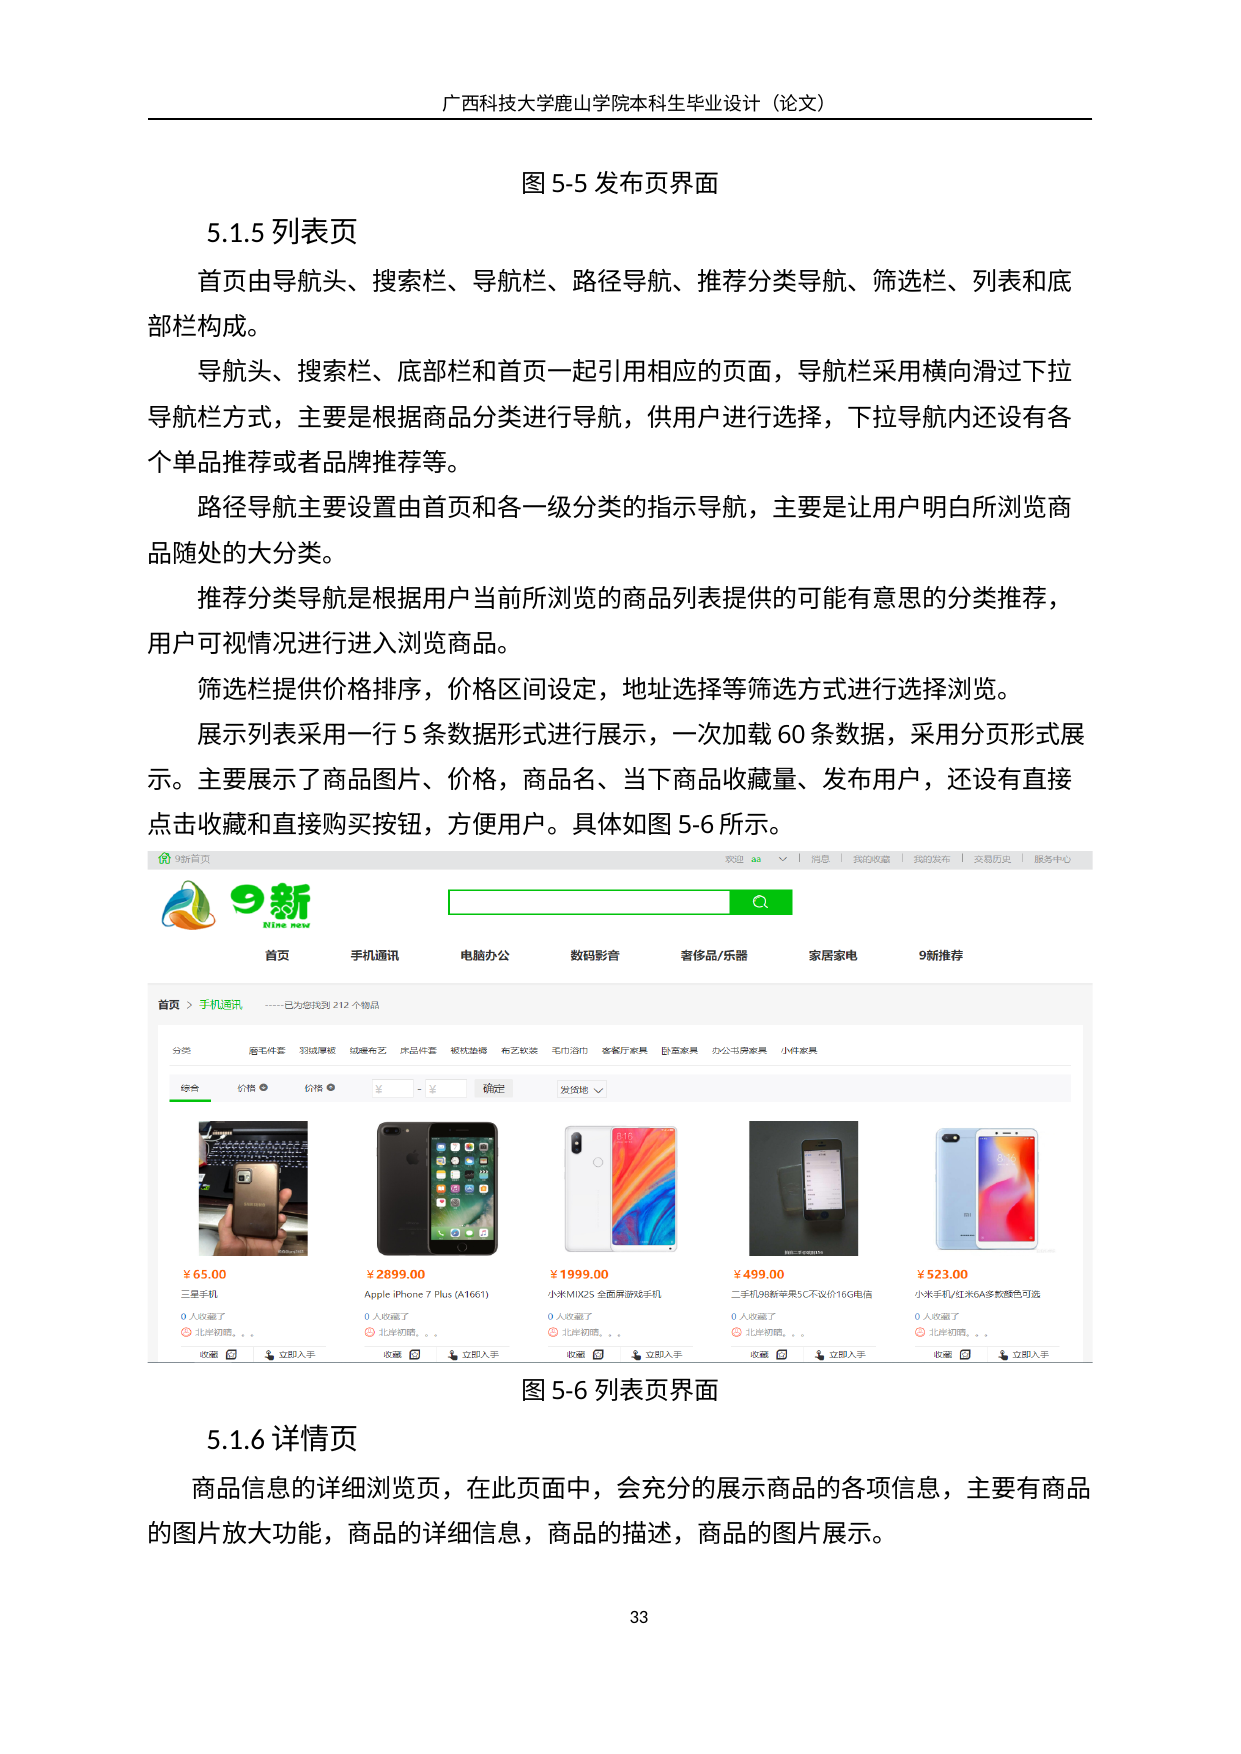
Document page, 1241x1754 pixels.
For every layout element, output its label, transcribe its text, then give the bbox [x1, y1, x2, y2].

text 首页由导航头、搜索栏、导航栏、路径导航、推荐分类导航、筛选栏、列表和底部栏构成。 [148, 261, 1092, 343]
subtitle 5.1.5列表页 [148, 208, 1092, 251]
text 筛选栏提供价格排序，价格区间设定，地址选择等筛选方式进行选择浏览。 [148, 669, 1092, 705]
text 图5-6 列表页界面 [148, 1370, 1092, 1407]
subtitle 5.1.6详情页 [148, 1416, 1092, 1458]
text 导航头、搜索栏、底部栏和首页一起引用相应的页面，导航栏采用横向滑过下拉导航栏方式，主要是根据商品分类进行导航，供用户进行选择，下拉导航内还设有各个单品推荐或者品牌推荐等。 [148, 352, 1092, 479]
text 推荐分类导航是根据用户当前所浏览的商品列表提供的可能有意思的分类推荐，用户可视情况进行进入浏览商品。 [148, 578, 1092, 660]
text 路径导航主要设置由首页和各一级分类的指示导航，主要是让用户明白所浏览商品随处的大分类。 [148, 488, 1092, 569]
text 图5-5 发布页界面 [148, 163, 1092, 199]
text 展示列表采用一行5条数据形式进行展示，一次加载60条数据，采用分页形式展示。主要展示了商品图片、价格，商品名、当下商品收藏量、发布用户，还设有直接点击收藏和直接购买按钮，方便用户。具体如图5-6所示。 [148, 714, 1092, 841]
text 商品信息的详细浏览页，在此页面中，会充分的展示商品的各项信息，主要有商品的图片放大功能，商品的详细信息，商品的描述，商品的图片展示。 [148, 1468, 1092, 1550]
picture [147, 850, 1093, 1363]
